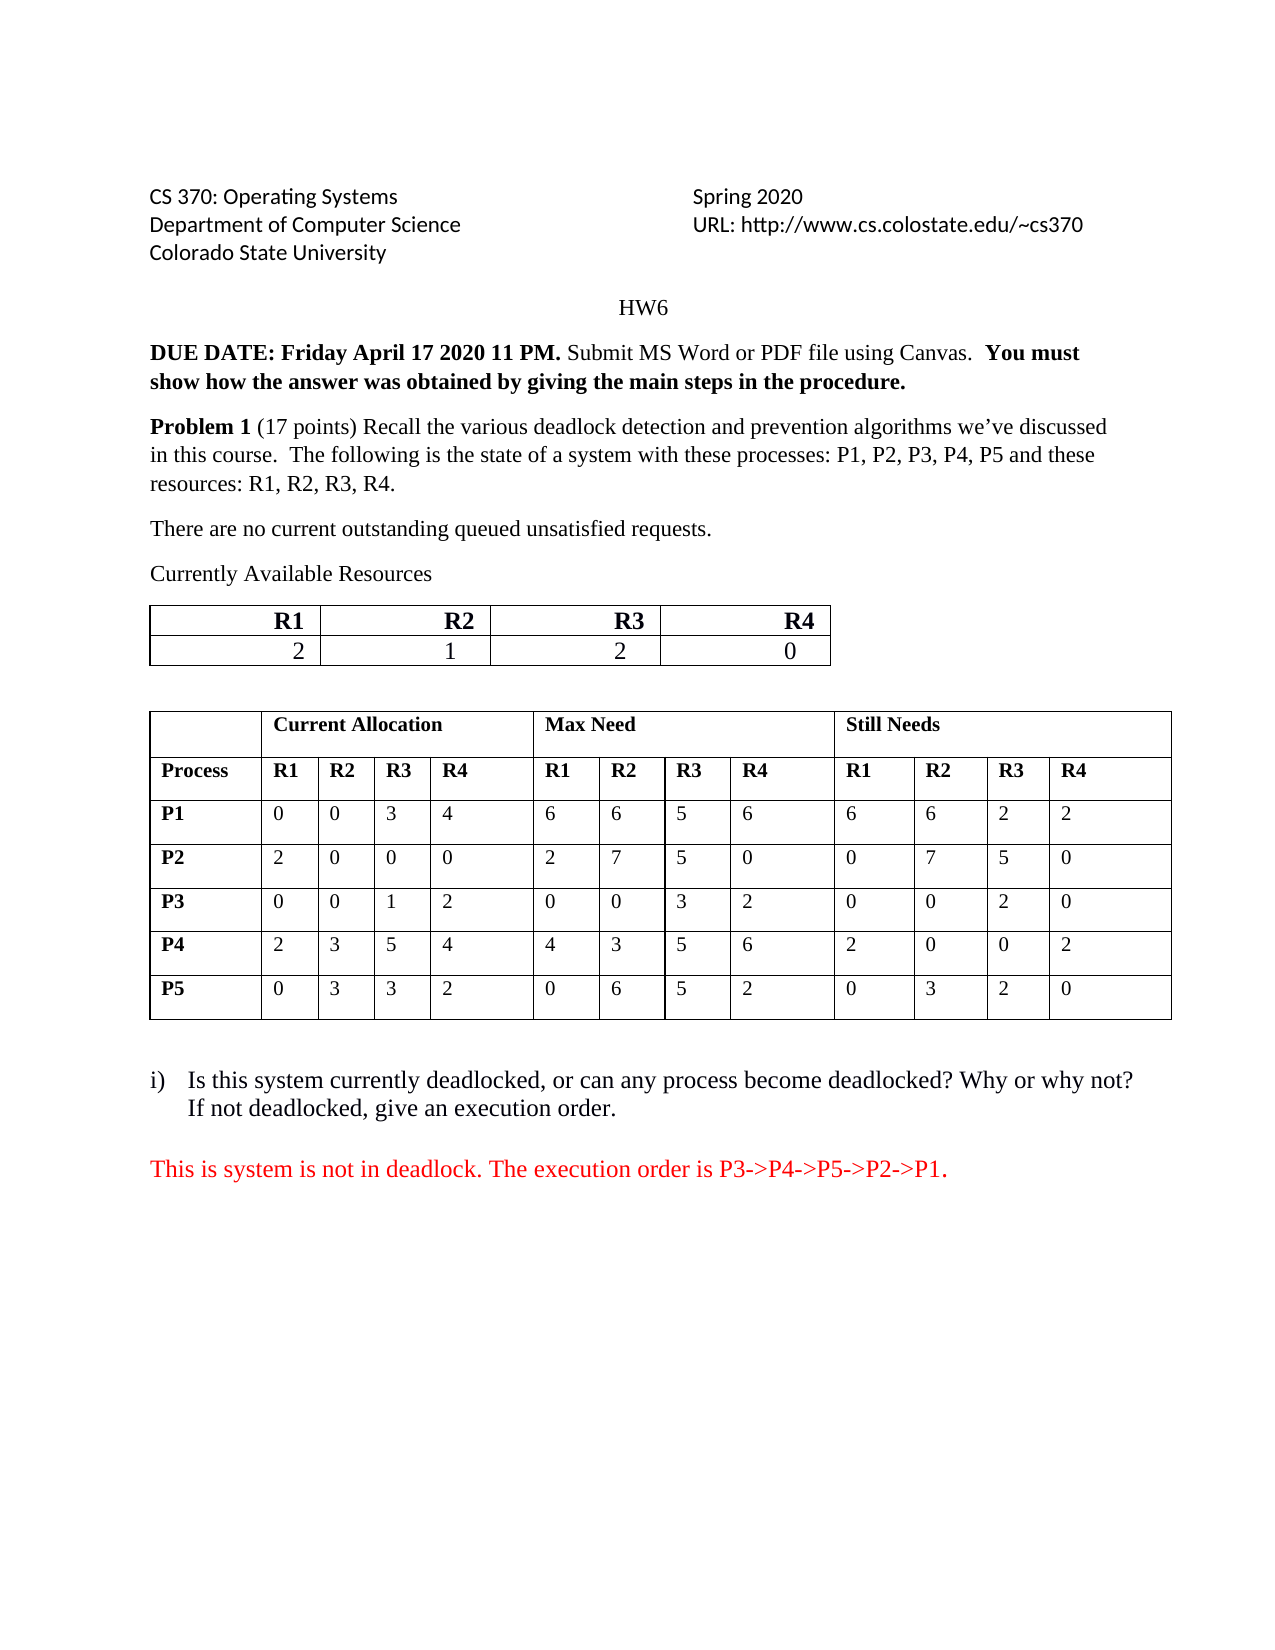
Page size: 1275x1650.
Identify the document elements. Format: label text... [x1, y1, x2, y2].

table_cell 7 [915, 845, 987, 888]
table_cell 2 [431, 889, 533, 931]
table_cell 0 [915, 889, 987, 931]
table_cell 2 [988, 889, 1049, 931]
table_cell 4 [431, 932, 533, 975]
table_cell 2 [988, 801, 1049, 844]
list Is this system currently deadlocked, or can any process become deadlocked? Why or why not? If not deadlocked, give an execution order. [150, 1065, 1136, 1122]
table_cell 6 [915, 801, 987, 844]
table_cell 2 [534, 845, 599, 888]
table_cell 0 [661, 636, 830, 665]
table_cell R3 [375, 758, 430, 800]
text DUE DATE: Friday April 17 2020 11 PM. Submit MS Word or PDF file using Canvas. You must show how the answer was obtained by giving the main steps in the procedure. [150, 339, 1125, 394]
table_cell 3 [666, 889, 730, 931]
table_cell P1 [151, 801, 261, 844]
table_cell 5 [666, 932, 730, 975]
table_cell 0 [262, 801, 318, 844]
text Currently Available Resources [150, 560, 1125, 586]
table_cell 1 [321, 636, 490, 665]
table_cell 2 [731, 976, 834, 1018]
table_cell 0 [835, 889, 914, 931]
table_cell 0 [731, 845, 834, 888]
table_cell 0 [534, 976, 599, 1018]
table_cell 0 [431, 845, 533, 888]
table_cell 2 [731, 889, 834, 931]
table_cell P4 [151, 932, 261, 975]
table_cell R2 [915, 758, 987, 800]
table_cell 0 [1050, 889, 1171, 931]
table_cell R4 [731, 758, 834, 800]
table_cell 6 [534, 801, 599, 844]
table_cell 3 [375, 801, 430, 844]
table_header R4 [661, 606, 830, 635]
table_header Current Allocation [262, 712, 533, 757]
table_header [151, 712, 261, 757]
table_cell R1 [835, 758, 914, 800]
table_cell 2 [835, 932, 914, 975]
table_cell 0 [1050, 976, 1171, 1018]
table_cell 6 [731, 932, 834, 975]
table_cell 0 [1050, 845, 1171, 888]
table_cell Process [151, 758, 261, 800]
table_cell 0 [319, 801, 374, 844]
table_header R2 [321, 606, 490, 635]
table_cell 6 [600, 976, 664, 1018]
table_cell 5 [375, 932, 430, 975]
table_cell 5 [666, 976, 730, 1018]
table_cell 0 [319, 889, 374, 931]
table_cell 0 [835, 845, 914, 888]
table_cell 3 [600, 932, 664, 975]
table_cell 3 [375, 976, 430, 1018]
table_cell 2 [491, 636, 660, 665]
table_header Max Need [534, 712, 834, 757]
text There are no current outstanding queued unsatisfied requests. [150, 515, 1125, 541]
table_cell 0 [835, 976, 914, 1018]
table_cell 5 [666, 801, 730, 844]
table_cell 3 [319, 976, 374, 1018]
table_cell 2 [262, 845, 318, 888]
table_cell 2 [1050, 801, 1171, 844]
table_cell 0 [988, 932, 1049, 975]
table_cell 5 [666, 845, 730, 888]
table_header R3 [491, 606, 660, 635]
table_cell 0 [262, 976, 318, 1018]
text This is system is not in deadlock. The execution order is P3->P4->P5->P2->P1. [150, 1151, 1136, 1185]
table_cell R3 [666, 758, 730, 800]
table_cell 6 [731, 801, 834, 844]
text HW6 [150, 294, 1125, 321]
table_cell 6 [835, 801, 914, 844]
table_cell 7 [600, 845, 664, 888]
table_cell 4 [534, 932, 599, 975]
table_cell P2 [151, 845, 261, 888]
table_cell R2 [319, 758, 374, 800]
table_cell 2 [988, 976, 1049, 1018]
table_cell R3 [988, 758, 1049, 800]
table_header R1 [151, 606, 320, 635]
table_cell 0 [915, 932, 987, 975]
table_cell R4 [1050, 758, 1171, 800]
table_cell R1 [534, 758, 599, 800]
table_cell P5 [151, 976, 261, 1018]
table_cell 1 [375, 889, 430, 931]
table_cell P3 [151, 889, 261, 931]
text Problem 1 (17 points) Recall the various deadlock detection and prevention algorithms we’ve discussed in this course. The following is the state of a system with these processes: P1, P2, P3, P4, P5 and these resources: R1, R2, R3, R4. [150, 413, 1125, 496]
table_cell 3 [915, 976, 987, 1018]
table_cell 4 [431, 801, 533, 844]
table_cell 2 [262, 932, 318, 975]
table_cell R2 [600, 758, 664, 800]
table_cell 0 [319, 845, 374, 888]
table_cell 0 [534, 889, 599, 931]
table_cell R4 [431, 758, 533, 800]
table_cell 2 [431, 976, 533, 1018]
table_cell 3 [319, 932, 374, 975]
table_header Still Needs [835, 712, 1171, 757]
table_cell 2 [1050, 932, 1171, 975]
table_cell 2 [151, 636, 320, 665]
table_cell 0 [600, 889, 664, 931]
table_cell R1 [262, 758, 318, 800]
table_cell 0 [262, 889, 318, 931]
table_cell 6 [600, 801, 664, 844]
table_cell 0 [375, 845, 430, 888]
table_cell 5 [988, 845, 1049, 888]
